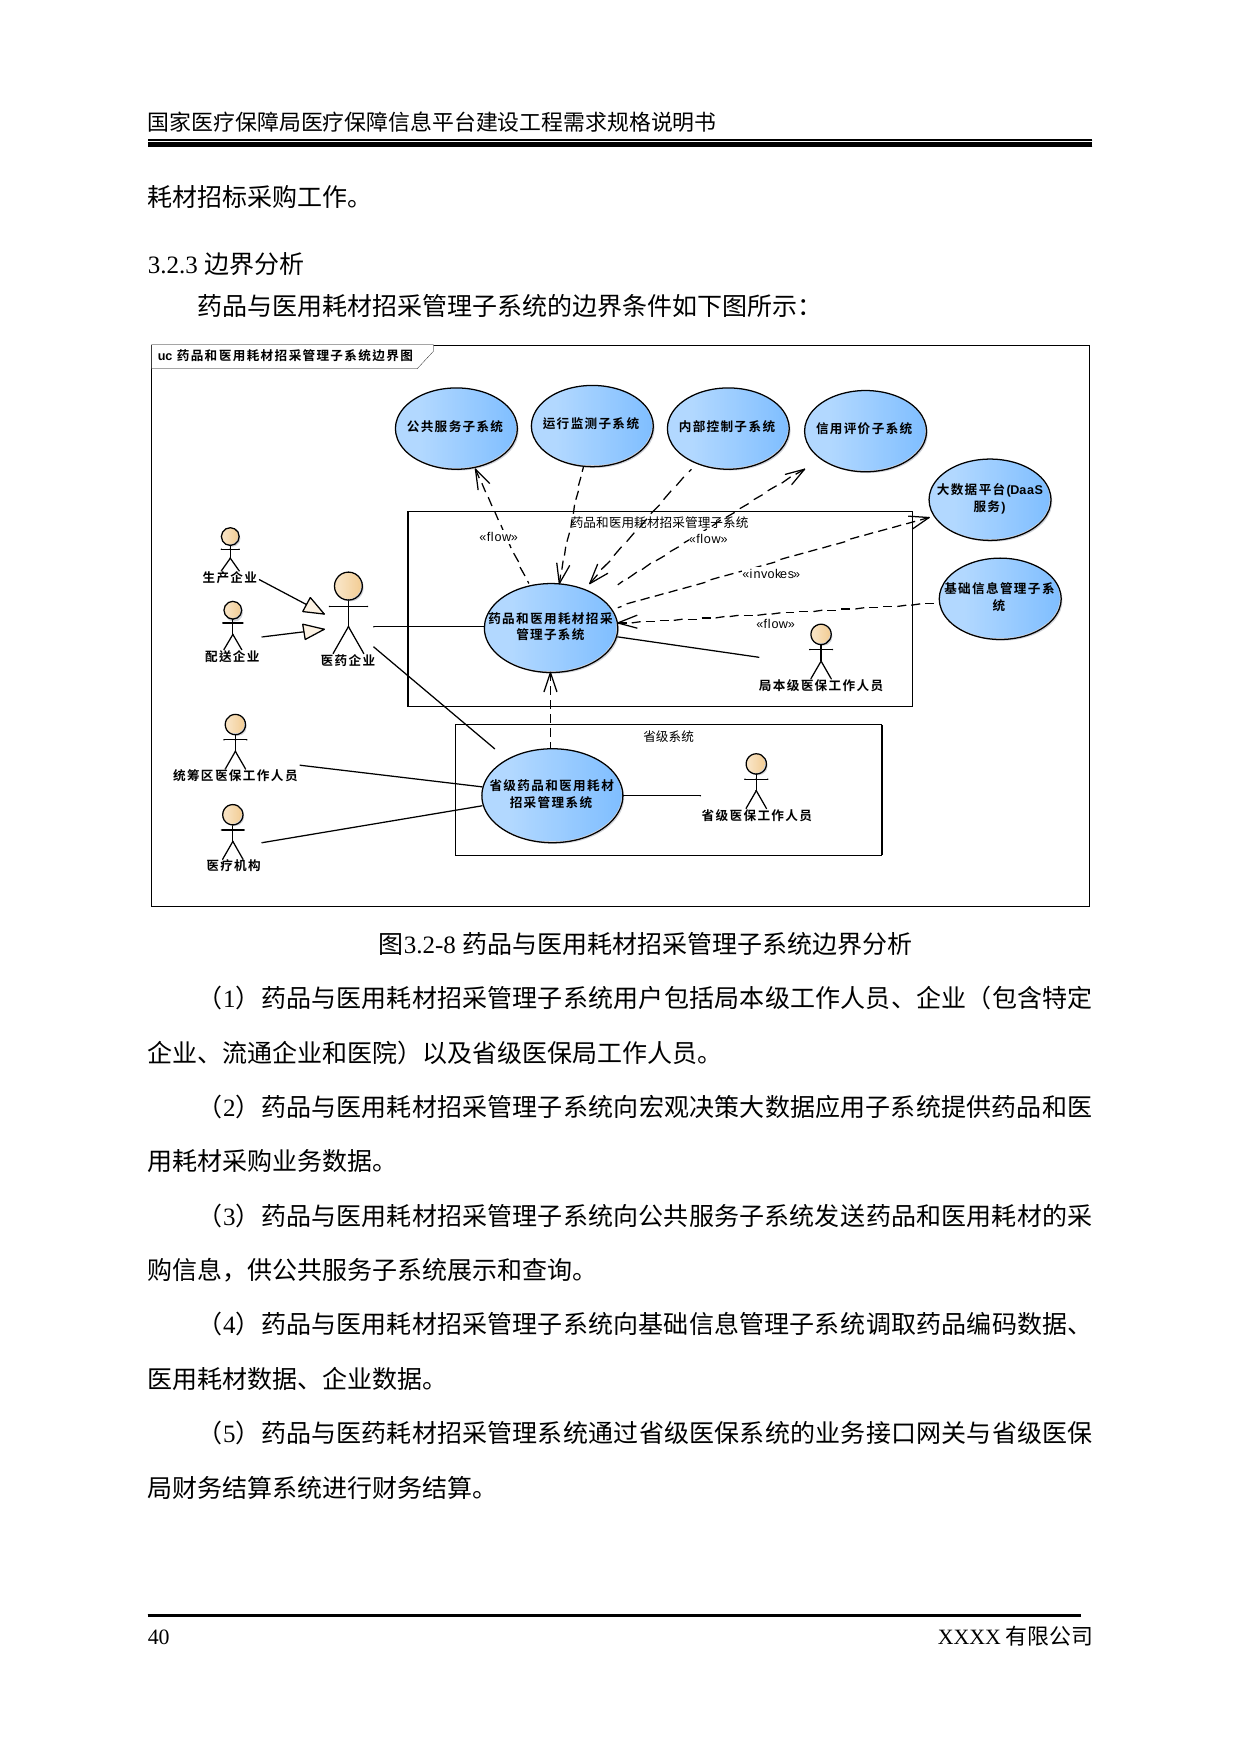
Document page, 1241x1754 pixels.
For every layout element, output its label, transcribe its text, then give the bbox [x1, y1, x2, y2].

text 药品与医用耗材招采管理子系统的边界条件如下图所示： [148, 287, 1092, 323]
text （5）药品与医药耗材招采管理系统通过省级医保系统的业务接口网关与省级医保局财务结算系统进行财务结算。 [148, 1414, 1092, 1504]
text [148, 177, 1092, 213]
text （4）药品与医用耗材招采管理子系统向基础信息管理子系统调取药品编码数据、医用耗材数据、企业数据。 [148, 1305, 1092, 1396]
subtitle 边界分析 [148, 244, 1092, 280]
text （1）药品与医用耗材招采管理子系统用户包括局本级工作人员、企业（包含特定企业、流通企业和医院）以及省级医保局工作人员。 [148, 979, 1092, 1069]
text （3）药品与医用耗材招采管理子系统向公共服务子系统发送药品和医用耗材的采购信息，供公共服务子系统展示和查询。 [148, 1196, 1092, 1287]
text （2）药品与医用耗材招采管理子系统向宏观决策大数据应用子系统提供药品和医用耗材采购业务数据。 [148, 1087, 1092, 1178]
